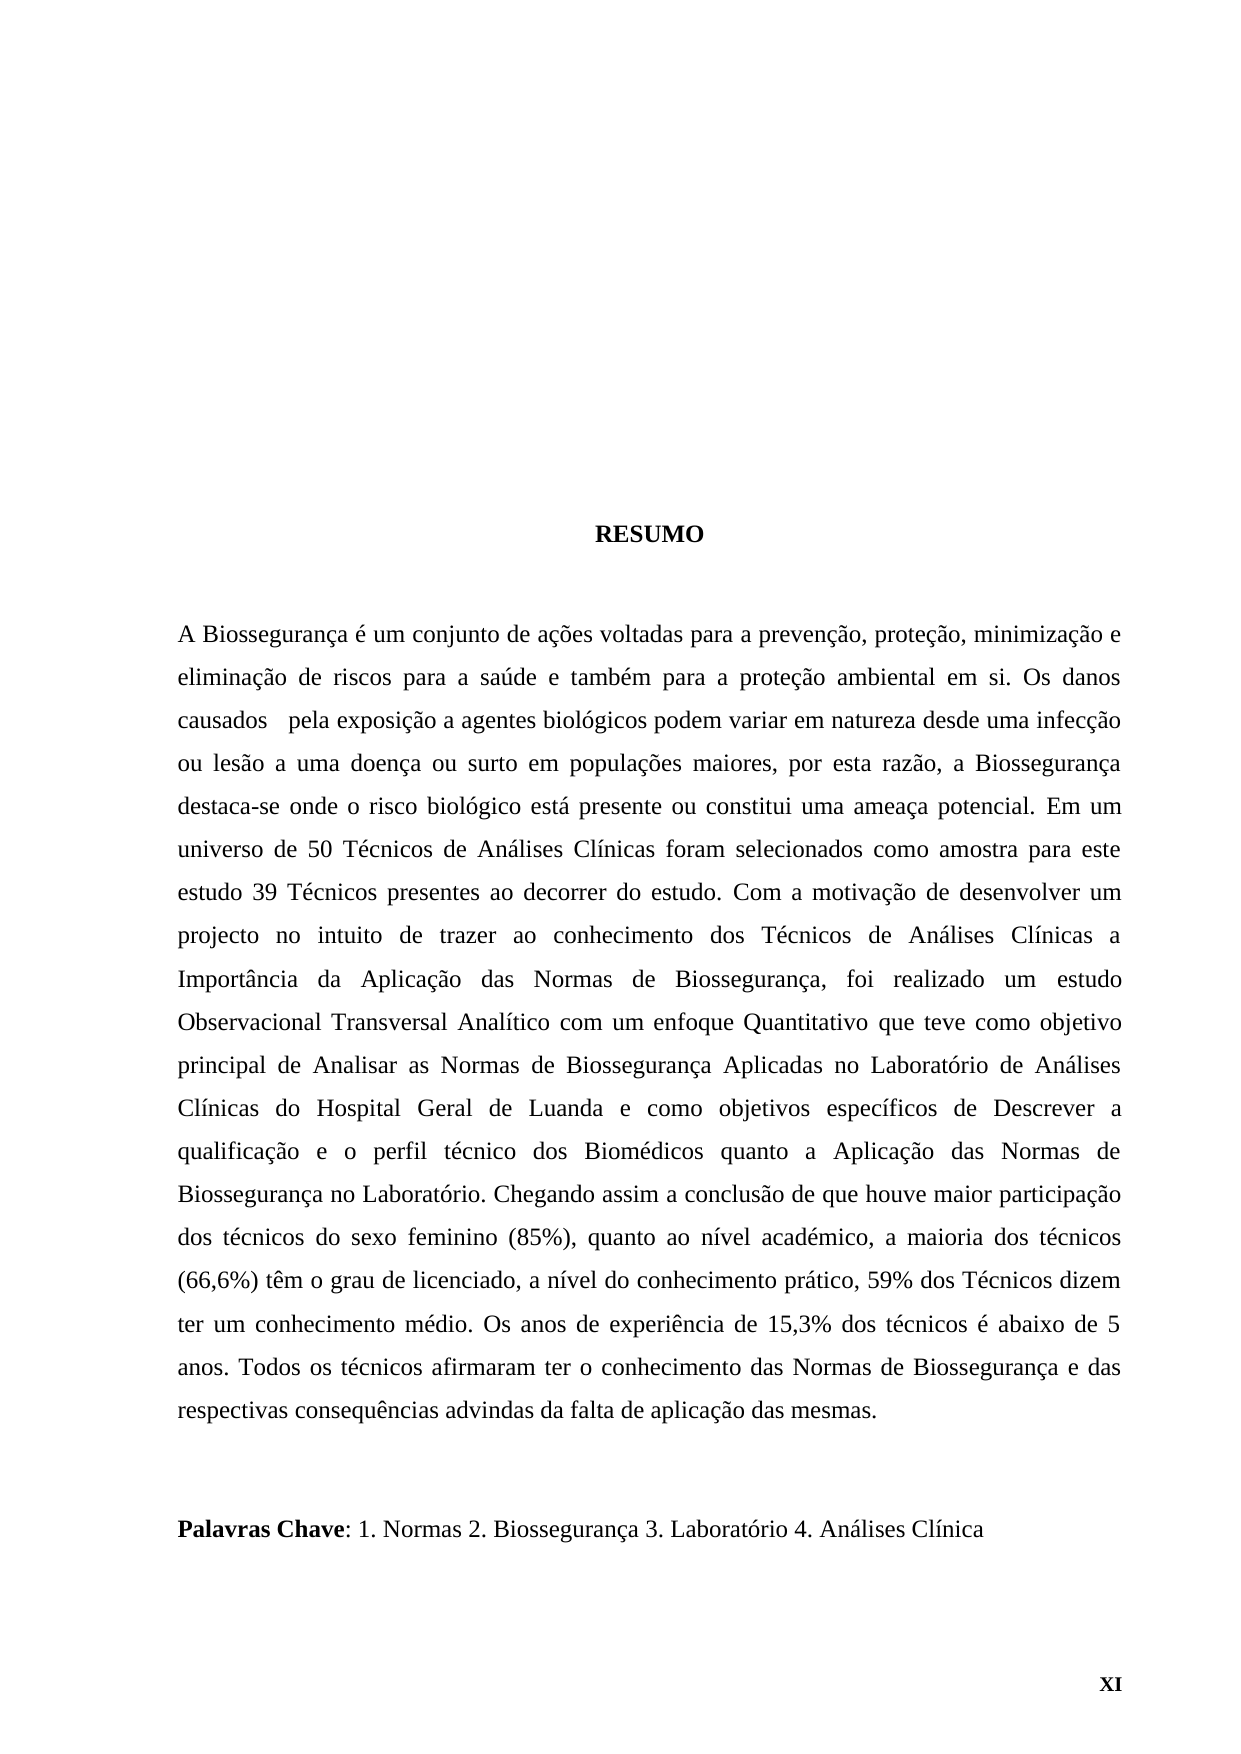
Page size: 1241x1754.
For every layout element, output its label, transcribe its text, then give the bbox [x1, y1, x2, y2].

text A Biossegurança é um conjunto de ações voltadas para a prevenção, proteção, minimização e eliminação de riscos para a saúde e também para a proteção ambiental em si. Os danos causados pela exposição a agentes biológicos podem variar em natureza desde uma infecção ou lesão a uma doença ou surto em populações maiores, por esta razão, a Biossegurança destaca-se onde o risco biológico está presente ou constitui uma ameaça potencial. Em um universo de 50 Técnicos de Análises Clínicas foram selecionados como amostra para este estudo 39 Técnicos presentes ao decorrer do estudo. Com a motivação de desenvolver um projecto no intuito de trazer ao conhecimento dos Técnicos de Análises Clínicas a Importância da Aplicação das Normas de Biossegurança, foi realizado um estudo Observacional Transversal Analítico com um enfoque Quantitativo que teve como objetivo principal de Analisar as Normas de Biossegurança Aplicadas no Laboratório de Análises Clínicas do Hospital Geral de Luanda e como objetivos específicos de Descrever a qualificação e o perfil técnico dos Biomédicos quanto a Aplicação das Normas de Biossegurança no Laboratório. Chegando assim a conclusão de que houve maior participação dos técnicos do sexo feminino (85%), quanto ao nível académico, a maioria dos técnicos (66,6%) têm o grau de licenciado, a nível do conhecimento prático, 59% dos Técnicos dizem ter um conhecimento médio. Os anos de experiência de 15,3% dos técnicos é abaixo de 5 anos. Todos os técnicos afirmaram ter o conhecimento das Normas de Biossegurança e das respectivas consequências advindas da falta de aplicação das mesmas. [177, 619, 1122, 1424]
text Palavras Chave: 1. Normas 2. Biossegurança 3. Laboratório 4. Análises Clínica [177, 1514, 1122, 1543]
subtitle RESUMO [177, 519, 1122, 548]
